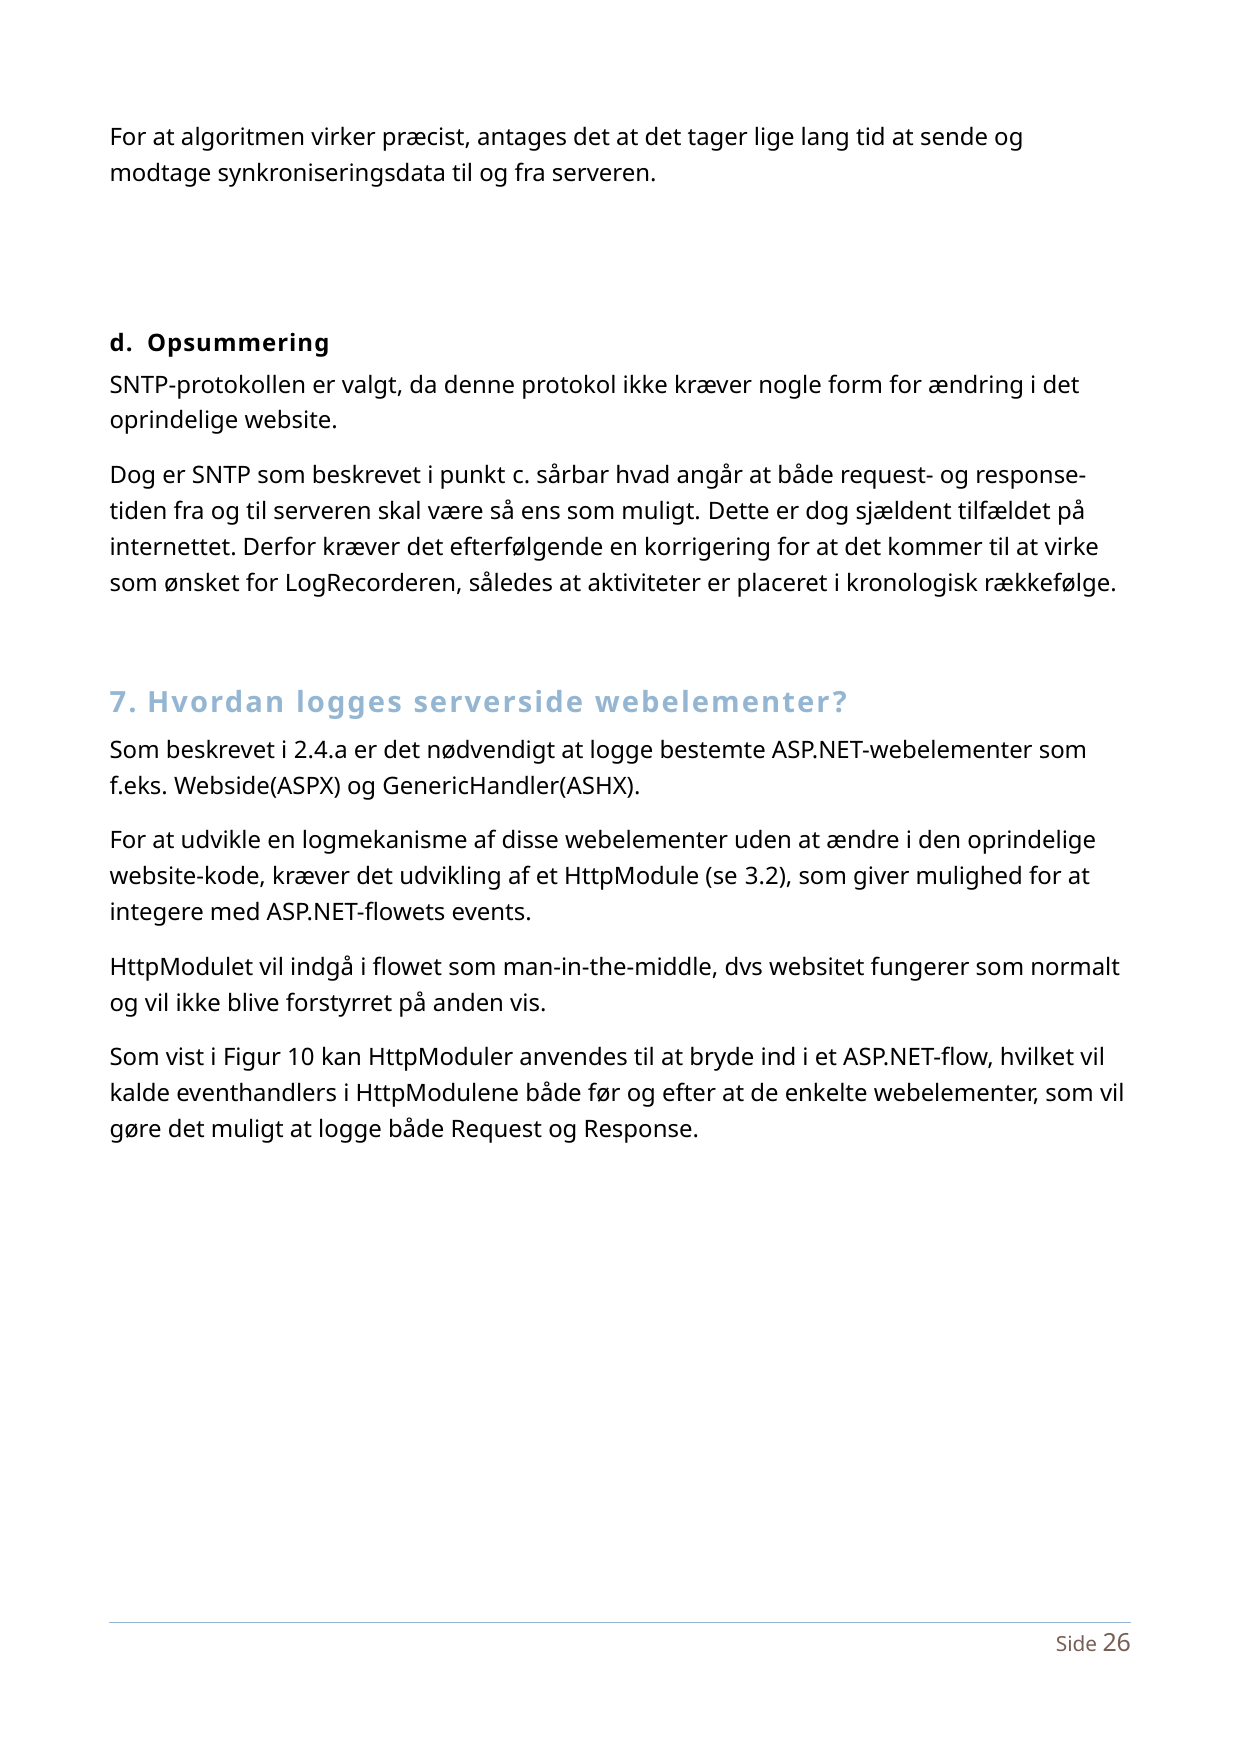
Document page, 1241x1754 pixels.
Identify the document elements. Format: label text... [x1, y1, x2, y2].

subtitle Hvordan logges serverside webelementer? [109, 681, 1131, 721]
text Som beskrevet i 2.4.a er det nødvendigt at logge bestemte ASP.NET-webelementer som f.eks. Webside(ASPX) og GenericHandler(ASHX). [109, 733, 1131, 801]
text Dog er SNTP som beskrevet i punkt c. sårbar hvad angår at både request- og response-tiden fra og til serveren skal være så ens som muligt. Dette er dog sjældent tilfældet på internettet. Derfor kræver det efterfølgende en korrigering for at det kommer til at virke som ønsket for LogRecorderen, således at aktiviteter er placeret i kronologisk rækkefølge. [109, 458, 1131, 598]
text HttpModulet vil indgå i flowet som man-in-the-middle, dvs websitet fungerer som normalt og vil ikke blive forstyrret på anden vis. [109, 949, 1131, 1018]
subtitle Opsummering [109, 325, 1131, 358]
text Som vist i Figur 10 kan HttpModuler anvendes til at bryde ind i et ASP.NET-flow, hvilket vil kalde eventhandlers i HttpModulene både før og efter at de enkelte webelementer, som vil gøre det muligt at logge både Request og Response. [109, 1040, 1131, 1144]
text For at algoritmen virker præcist, antages det at det tager lige lang tid at sende og modtage synkroniseringsdata til og fra serveren. [109, 119, 1131, 188]
text For at udvikle en logmekanisme af disse webelementer uden at ændre i den oprindelige website-kode, kræver det udvikling af et HttpModule (se 3.2), som giver mulighed for at integere med ASP.NET-flowets events. [109, 823, 1131, 927]
text SNTP-protokollen er valgt, da denne protokol ikke kræver nogle form for ændring i det oprindelige website. [109, 367, 1131, 436]
